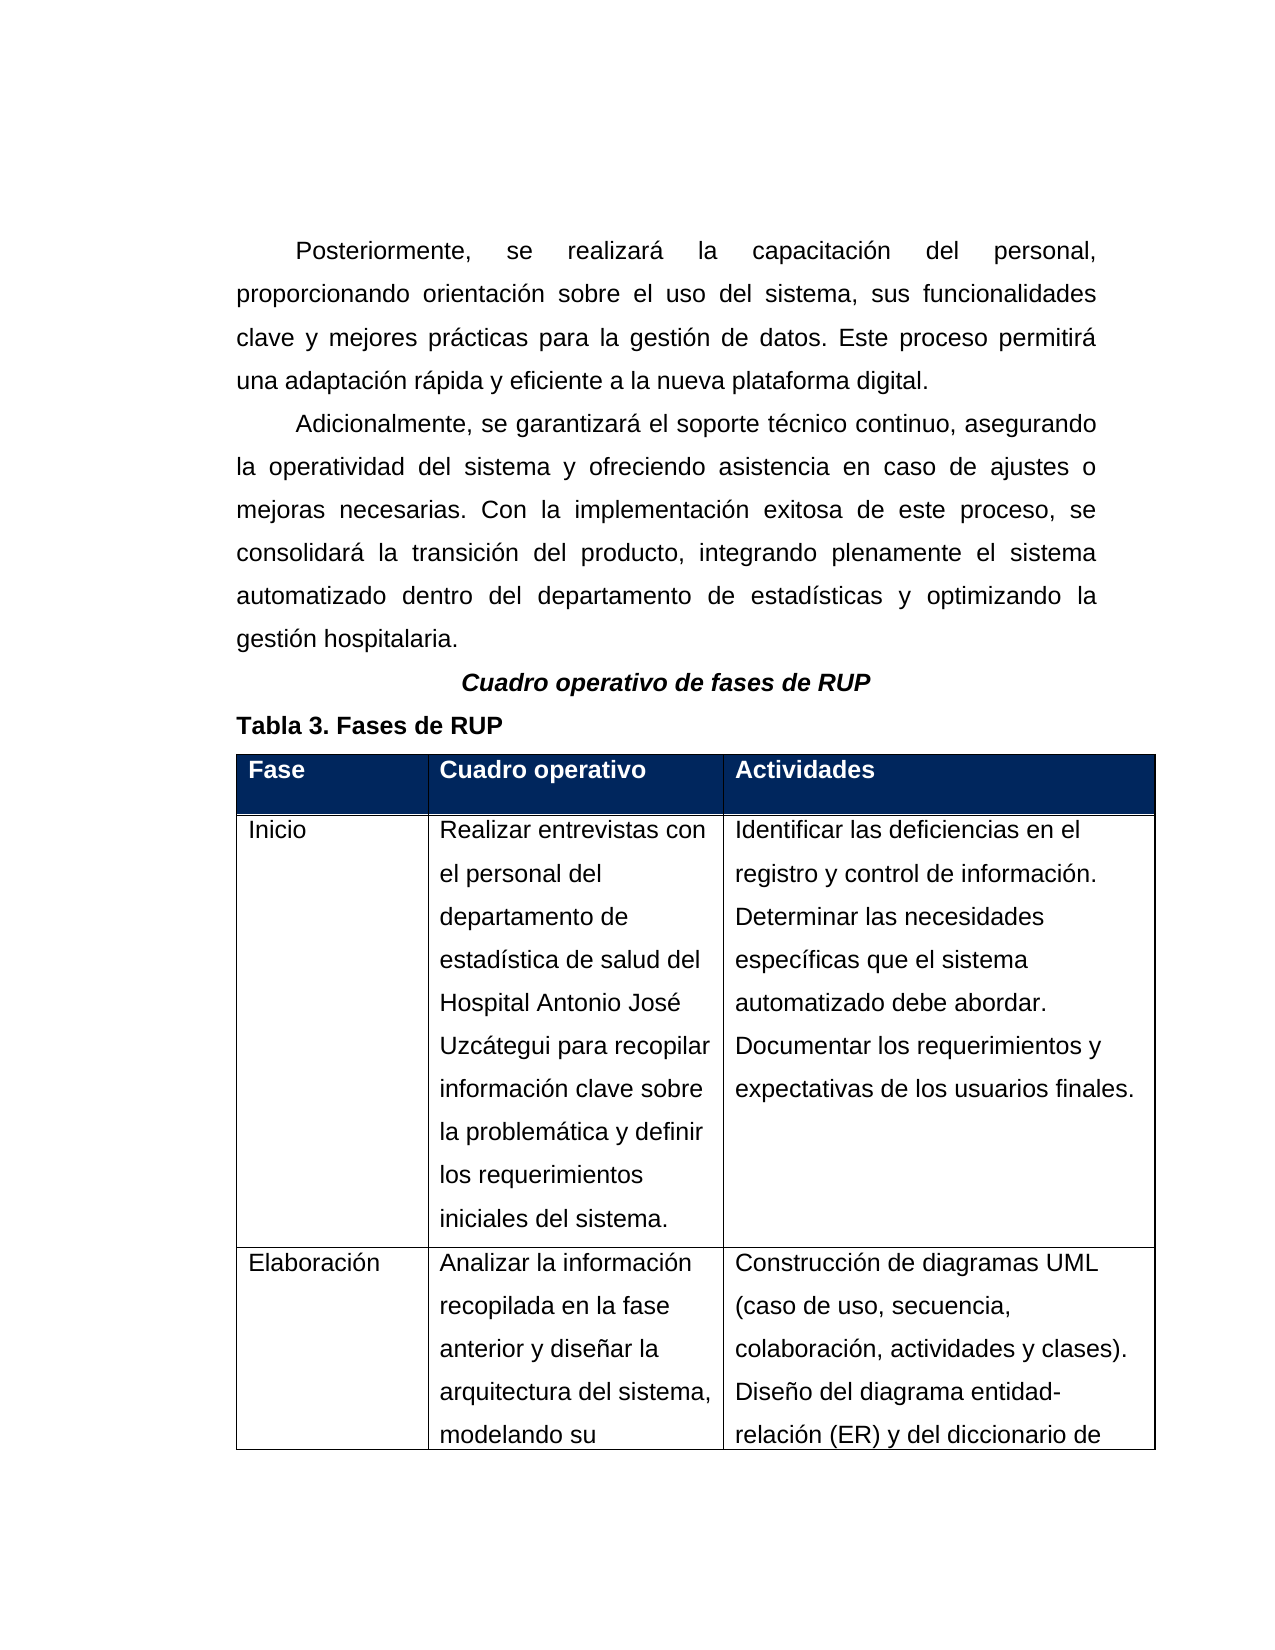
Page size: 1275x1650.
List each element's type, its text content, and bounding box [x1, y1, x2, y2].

subtitle Cuadro operativo de fases de RUP [236, 667, 1098, 696]
table_cell Elaboración [237, 1248, 428, 1449]
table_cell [724, 1248, 1154, 1449]
table_header Actividades [724, 755, 1154, 814]
table_cell Realizar entrevistas con el personal del departamento de estadística de salud del Hospital Antonio José Uzcátegui para recopilar información clave sobre la problemática y definir los requerimientos iniciales del sistema. [429, 816, 723, 1247]
text Posteriormente, se realizará la capacitación del personal, proporcionando orientación sobre el uso del sistema, sus funcionalidades clave y mejores prácticas para la gestión de datos. Este proceso permitirá una adaptación rápida y eficiente a la nueva plataforma digital. [236, 236, 1098, 394]
table_cell Inicio [237, 816, 428, 1247]
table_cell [429, 1248, 723, 1449]
text Tabla 3. Fases de RUP [236, 711, 1098, 739]
text Adicionalmente, se garantizará el soporte técnico continuo, asegurando la operatividad del sistema y ofreciendo asistencia en caso de ajustes o mejoras necesarias. Con la implementación exitosa de este proceso, se consolidará la transición del producto, integrando plenamente el sistema automatizado dentro del departamento de estadísticas y optimizando la gestión hospitalaria. [236, 409, 1098, 653]
table_header Fase [237, 755, 428, 814]
table_cell Identificar las deficiencias en el registro y control de información. Determinar las necesidades específicas que el sistema automatizado debe abordar. Documentar los requerimientos y expectativas de los usuarios finales. [724, 816, 1154, 1247]
table_header Cuadro operativo [429, 755, 723, 814]
